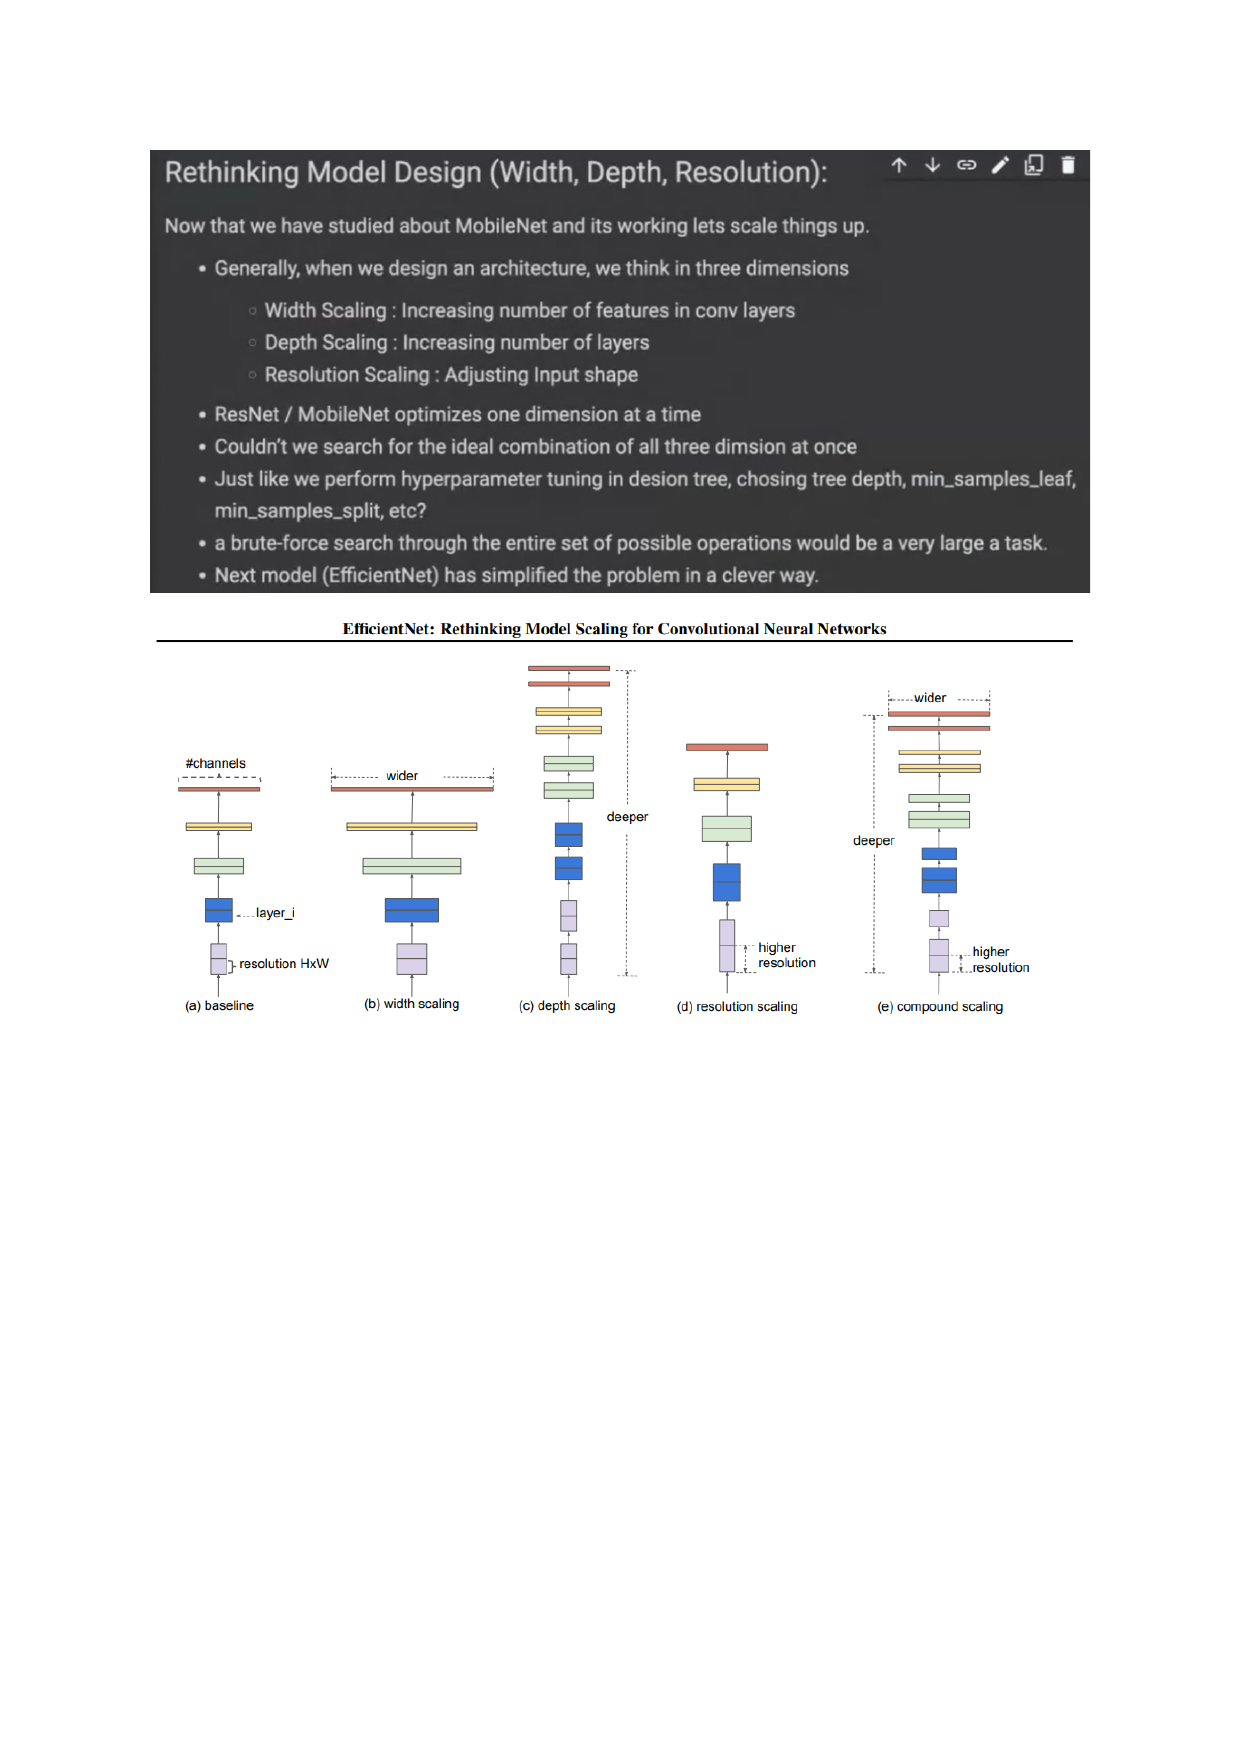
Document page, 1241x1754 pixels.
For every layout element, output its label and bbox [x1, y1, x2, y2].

picture [150, 594, 1091, 1024]
picture [150, 150, 1091, 593]
